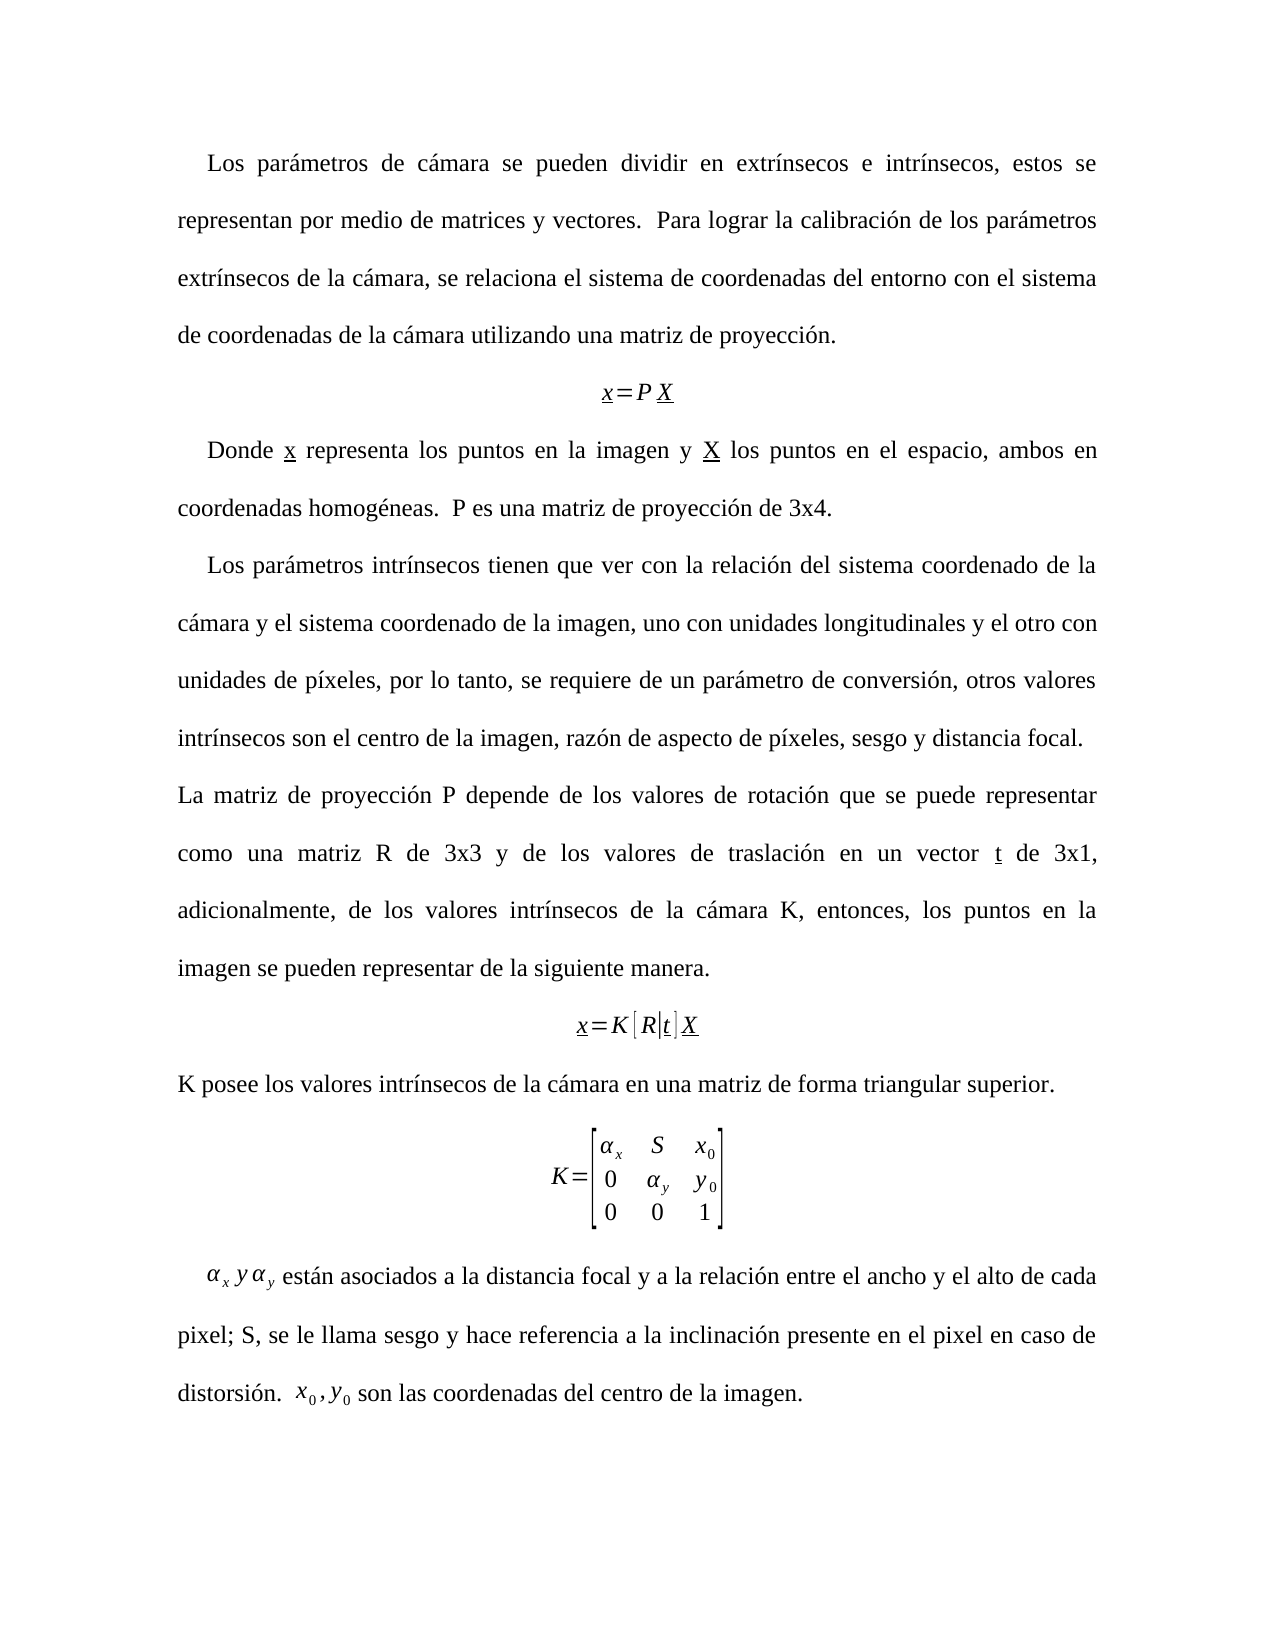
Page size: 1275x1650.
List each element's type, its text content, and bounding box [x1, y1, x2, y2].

text La matriz de proyección P depende de los valores de rotación que se puede representar como una matriz R de 3x3 y de los valores de traslación en un vector t de 3x1, adicionalmente, de los valores intrínsecos de la cámara K, entonces, los puntos en la imagen se pueden representar de la siguiente manera. [177, 780, 1098, 981]
text Los parámetros intrínsecos tienen que ver con la relación del sistema coordenado de la cámara y el sistema coordenado de la imagen, uno con unidades longitudinales y el otro con unidades de píxeles, por lo tanto, se requiere de un parámetro de conversión, otros valores intrínsecos son el centro de la imagen, razón de aspecto de píxeles, sesgo y distancia focal. [177, 550, 1098, 751]
text están asociados a la distancia focal y a la relación entre el ancho y el alto de cada pixel; S, se le llama sesgo y hace referencia a la inclinación presente en el pixel en caso de distorsión. son las coordenadas del centro de la imagen. [177, 1259, 1098, 1408]
text Los parámetros de cámara se pueden dividir en extrínsecos e intrínsecos, estos se representan por medio de matrices y vectores. Para lograr la calibración de los parámetros extrínsecos de la cámara, se relaciona el sistema de coordenadas del entorno con el sistema de coordenadas de la cámara utilizando una matriz de proyección. [177, 148, 1098, 349]
text Donde x representa los puntos en la imagen y X los puntos en el espacio, ambos en coordenadas homogéneas. P es una matriz de proyección de 3x4. [177, 435, 1098, 521]
text K posee los valores intrínsecos de la cámara en una matriz de forma triangular superior. [177, 1069, 1098, 1098]
